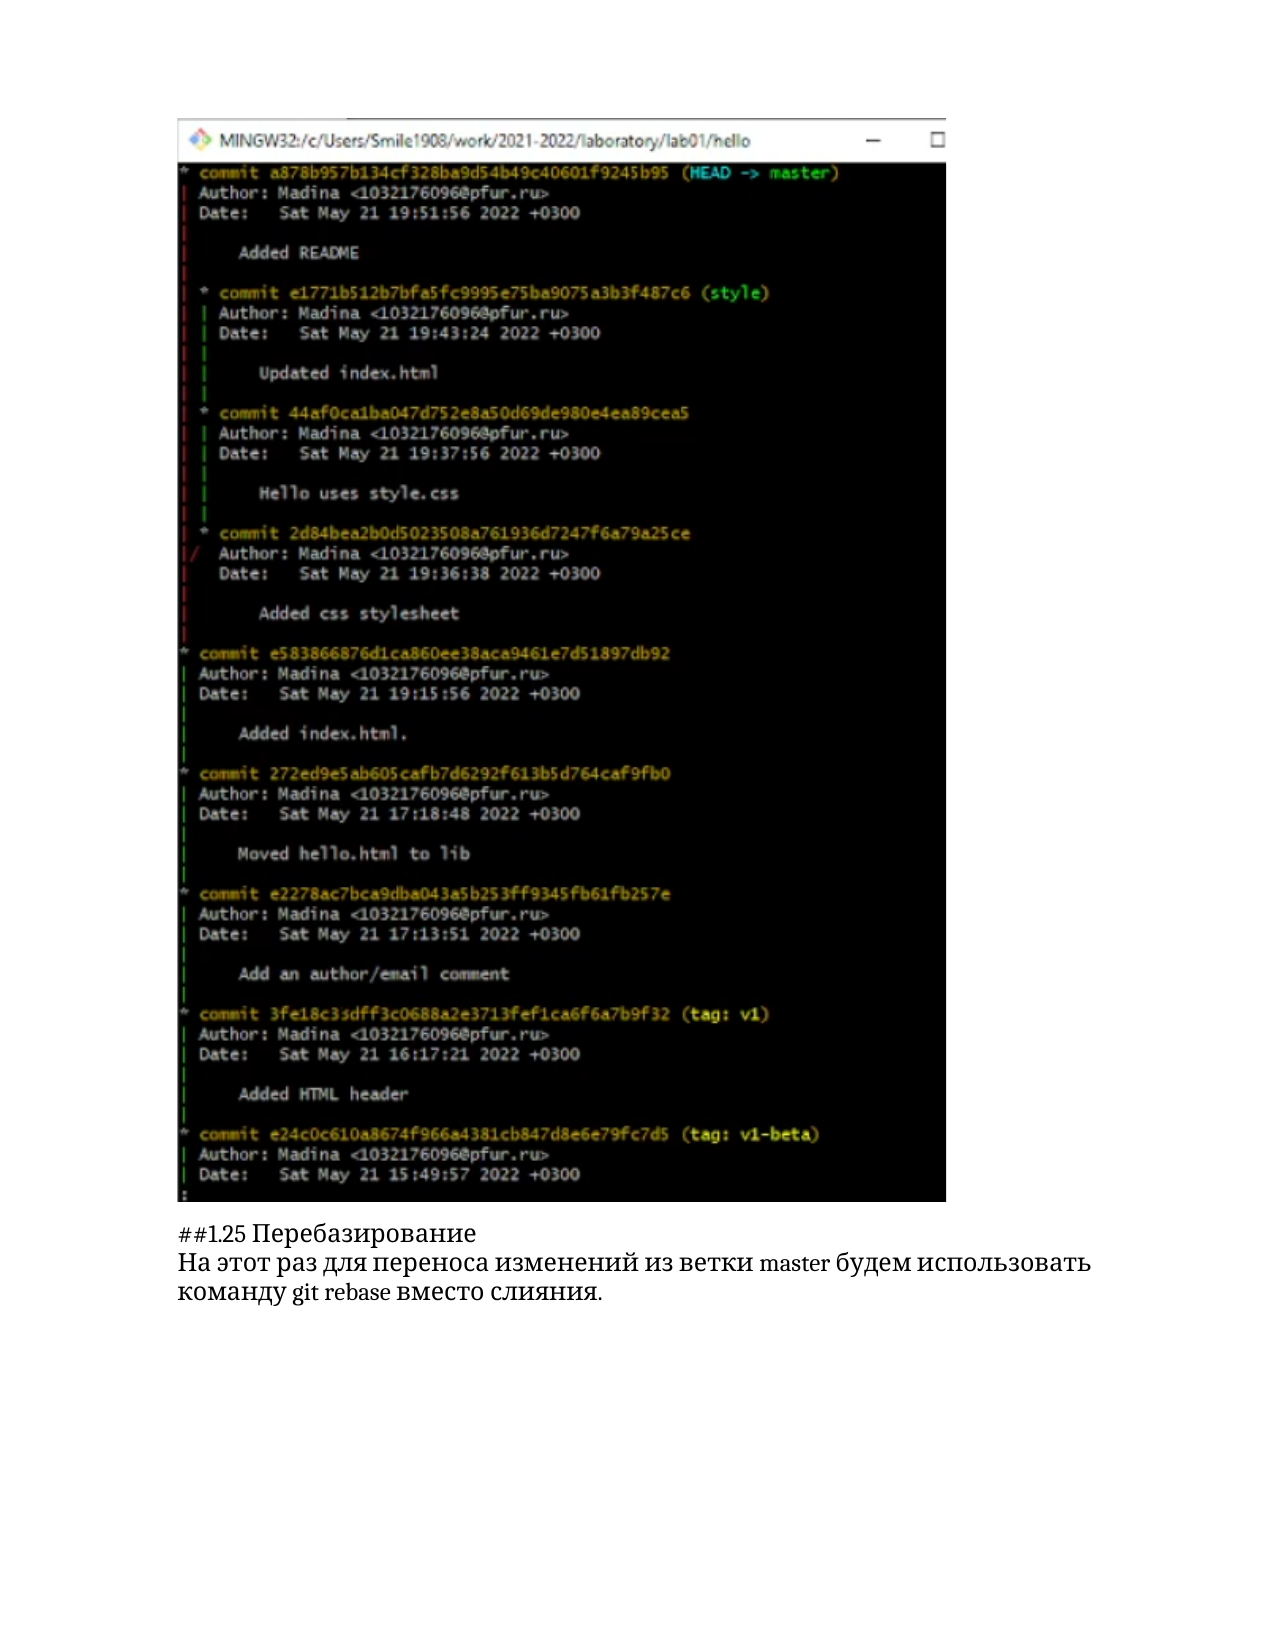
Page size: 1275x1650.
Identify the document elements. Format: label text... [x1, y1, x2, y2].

text ##1.25 Перебазирование На этот раз для переноса изменений из ветки master будем использовать команду git rebase вместо слияния. [177, 1220, 1186, 1306]
picture [177, 118, 947, 1202]
